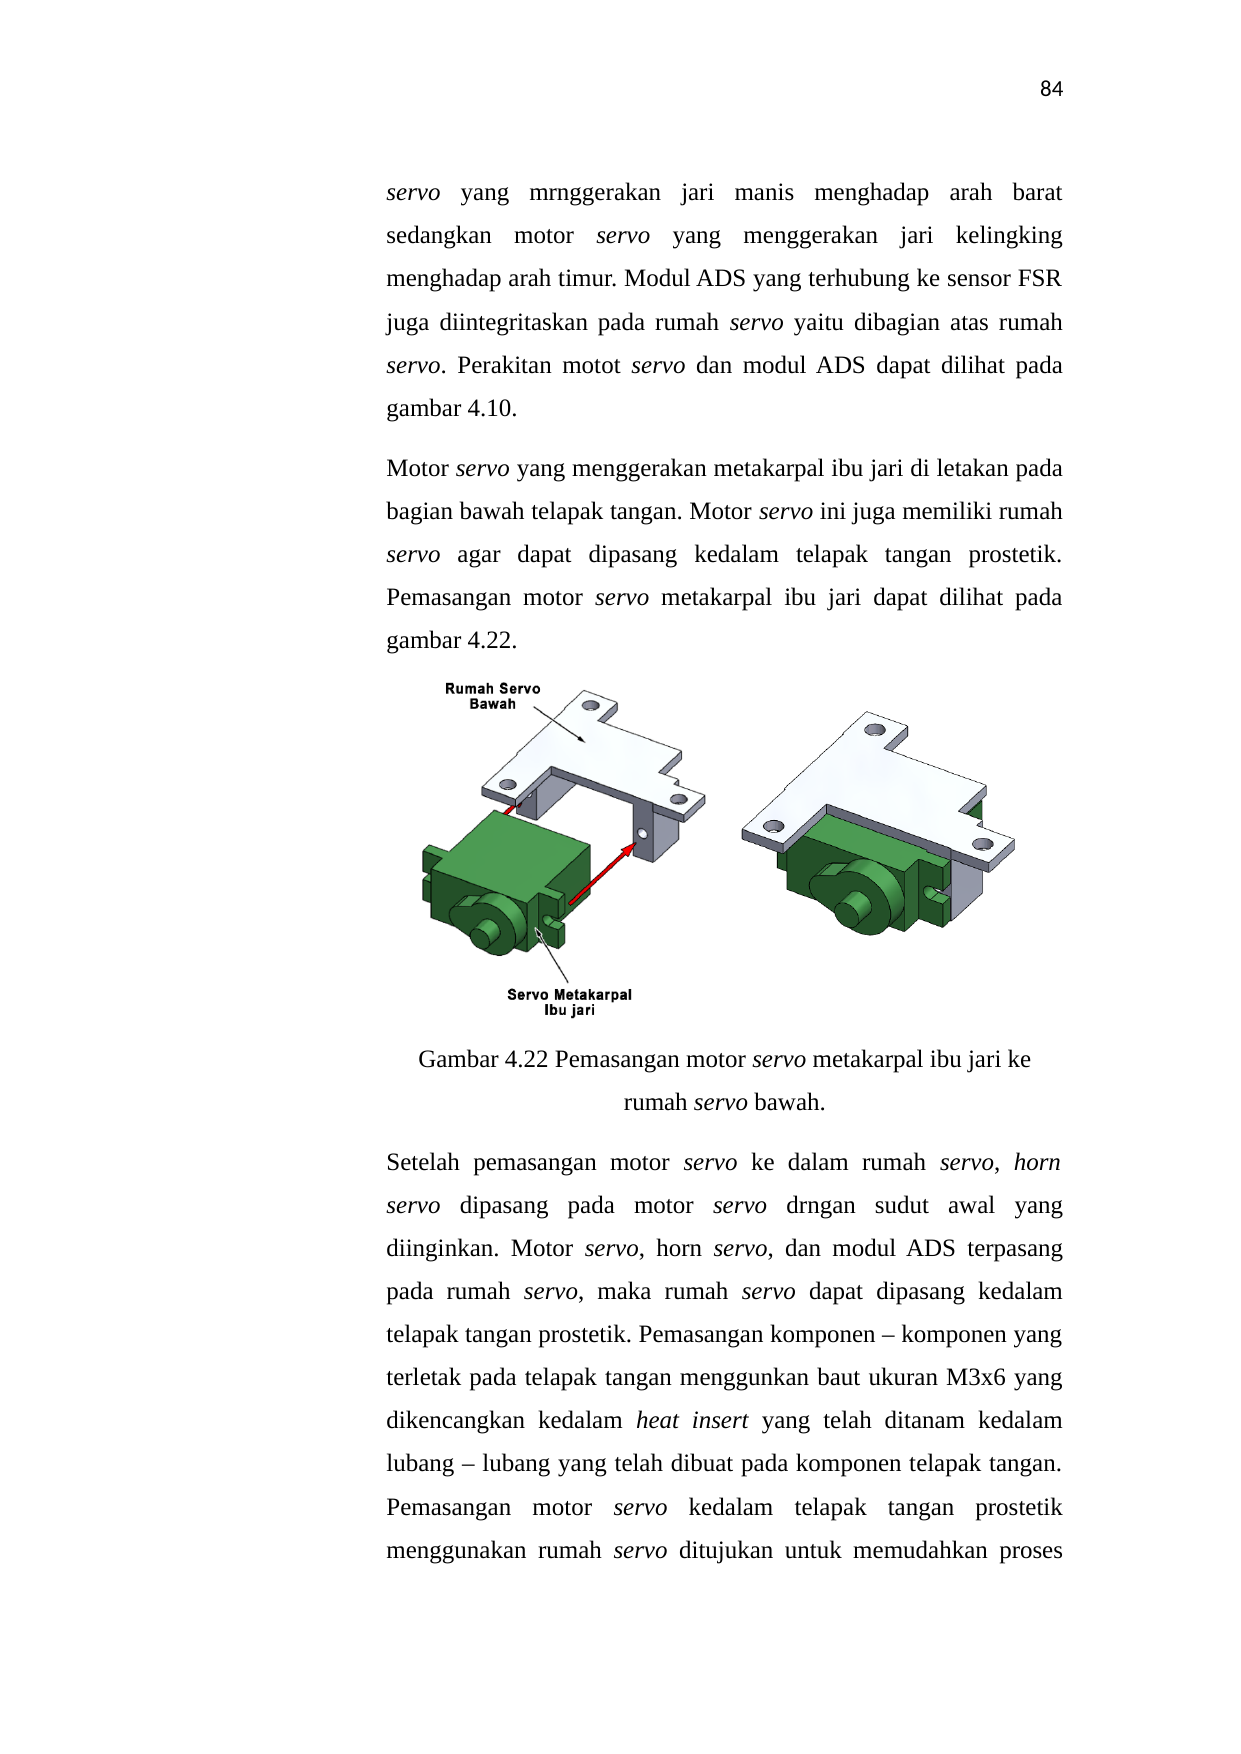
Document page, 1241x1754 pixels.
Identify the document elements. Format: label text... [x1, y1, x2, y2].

text Motor servo yang menggerakan metakarpal ibu jari di letakan pada bagian bawah telapak tangan. Motor servo ini juga memiliki rumah servo agar dapat dipasang kedalam telapak tangan prostetik. Pemasangan motor servo metakarpal ibu jari dapat dilihat pada gambar 4.22. [386, 453, 1063, 654]
text Gambar 4.22 Pemasangan motor servo metakarpal ibu jari ke rumah servo bawah. [386, 1044, 1063, 1116]
picture [406, 655, 712, 1038]
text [386, 177, 1063, 422]
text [386, 1147, 1063, 1563]
picture [726, 654, 1030, 1029]
